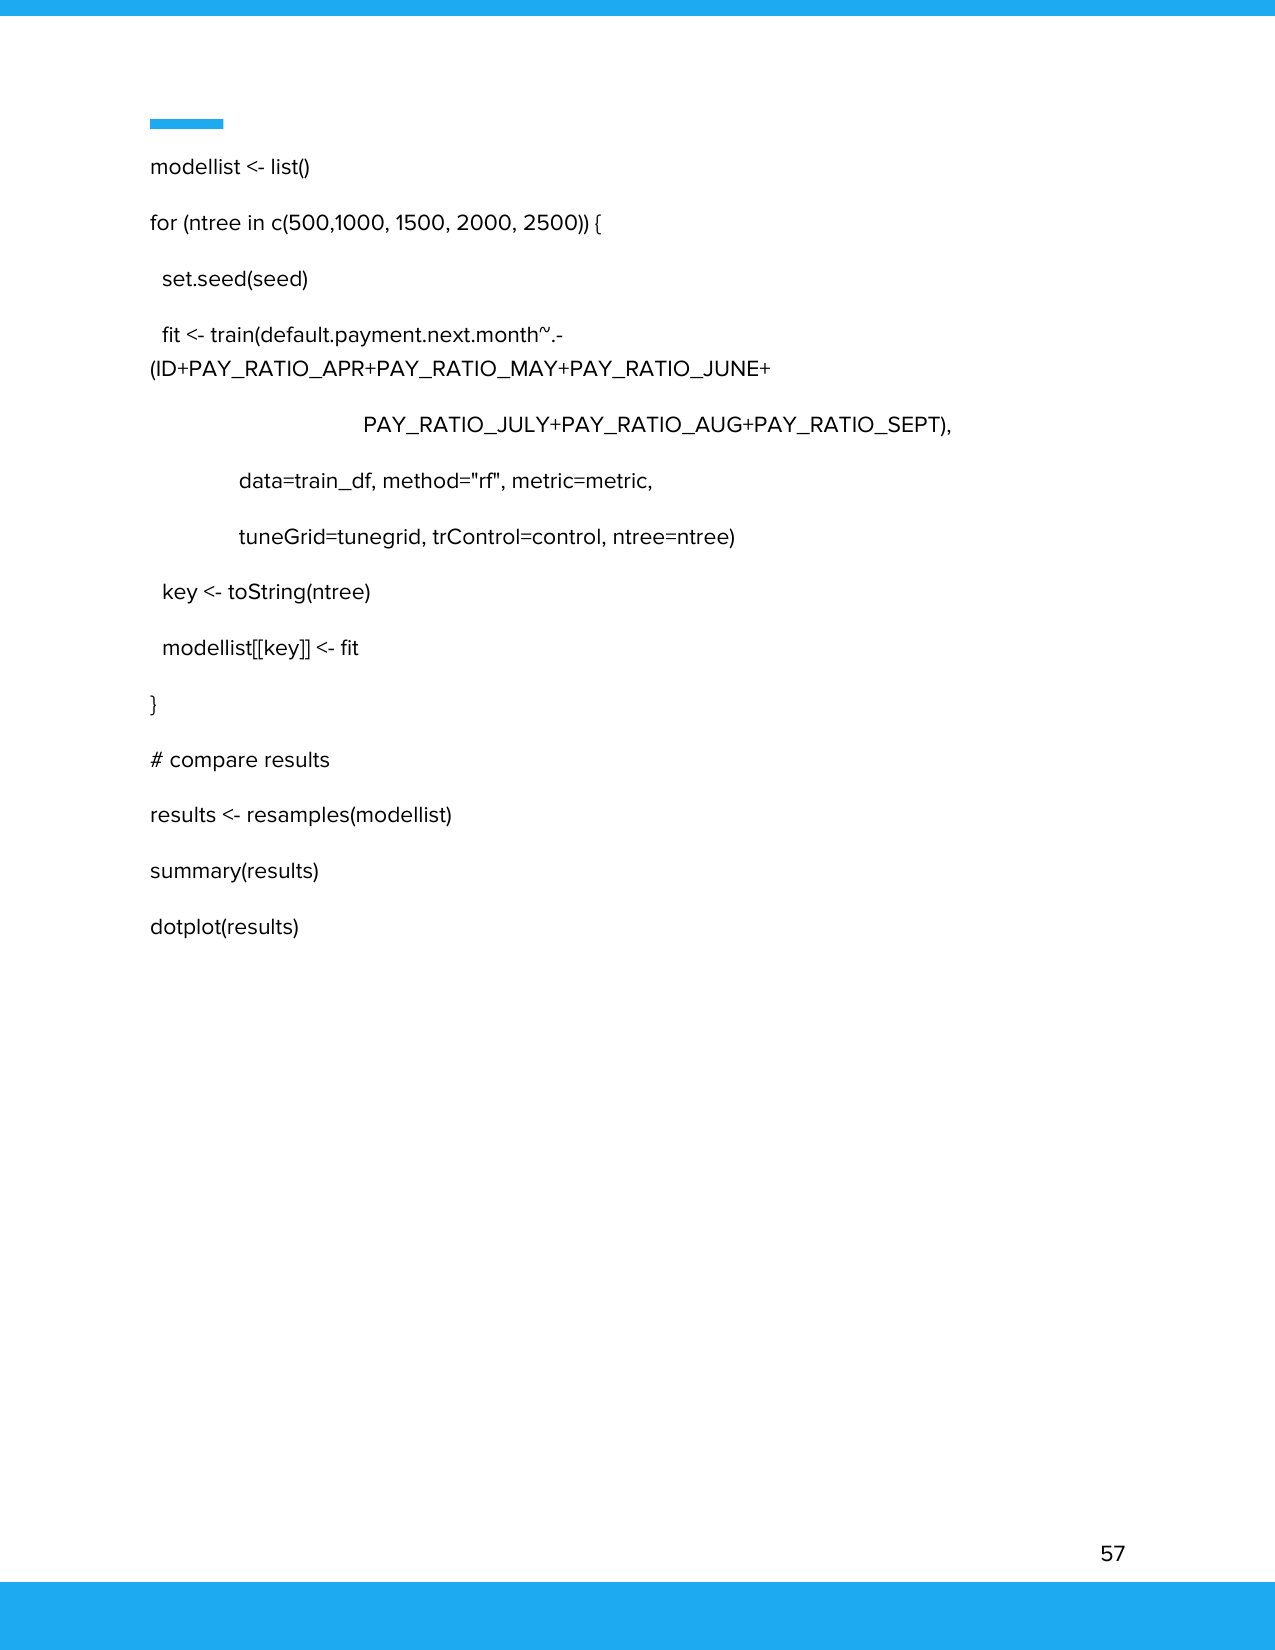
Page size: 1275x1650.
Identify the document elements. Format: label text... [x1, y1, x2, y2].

text results <- resamples(modellist) [150, 802, 1125, 829]
text for (ntree in c(500,1000, 1500, 2000, 2500)) { [150, 209, 1125, 237]
text tuneGrid=tunegrid, trControl=control, ntree=ntree) [150, 523, 1125, 551]
text data=train_df, method="rf", metric=metric, [150, 467, 1125, 495]
text modellist[[key]] <- fit [150, 634, 1125, 662]
text PAY_RATIO_JULY+PAY_RATIO_AUG+PAY_RATIO_SEPT), [150, 412, 1125, 439]
text summary(results) [150, 857, 1125, 885]
picture [0, 1582, 1275, 1650]
text } [150, 690, 1125, 718]
text dotplot(results) [150, 913, 1125, 941]
text fit <- train(default.payment.next.month~.-(ID+PAY_RATIO_APR+PAY_RATIO_MAY+PAY_RATIO_JUNE+ [150, 321, 1125, 384]
text # compare results [150, 746, 1125, 774]
picture [0, 0, 1275, 16]
text set.seed(seed) [150, 265, 1125, 293]
picture [150, 119, 224, 129]
text modellist <- list() [150, 154, 1125, 182]
text key <- toString(ntree) [150, 579, 1125, 607]
